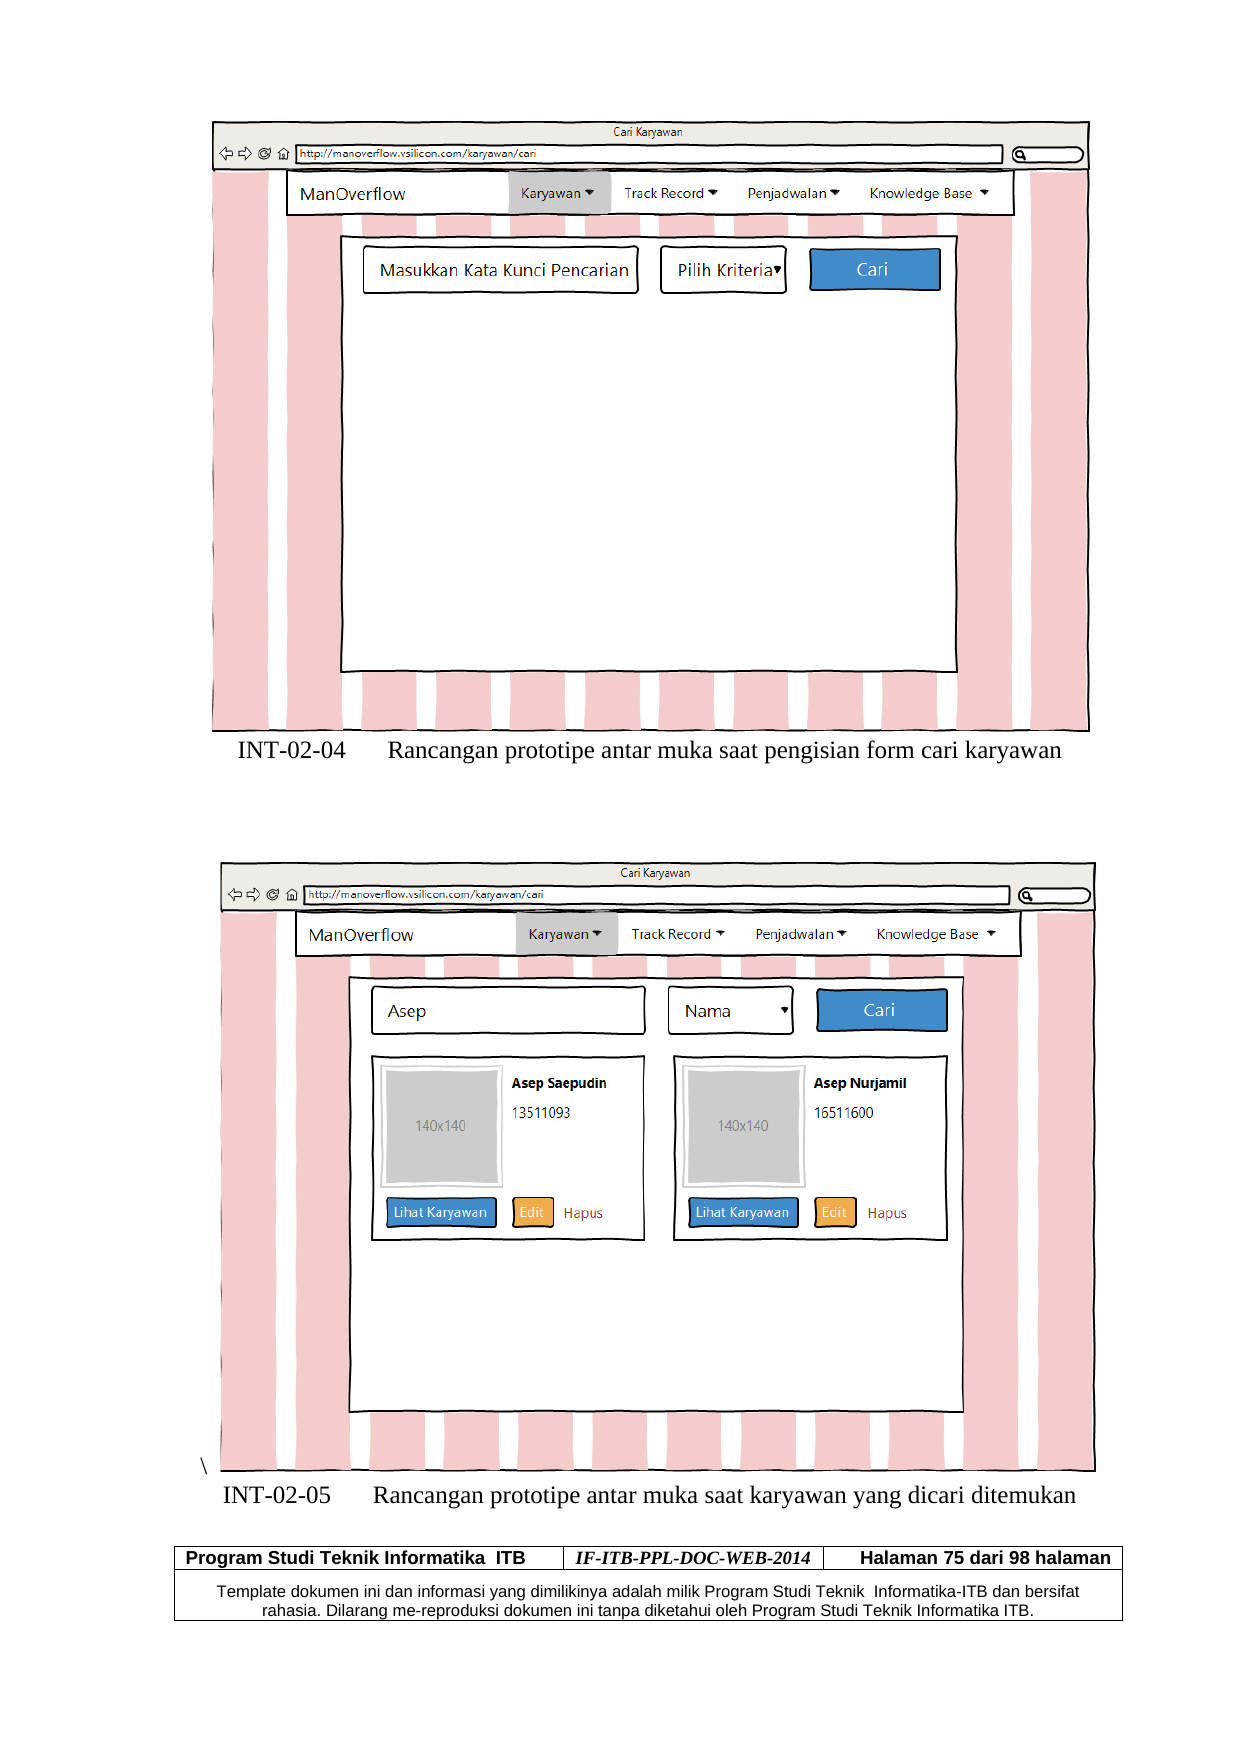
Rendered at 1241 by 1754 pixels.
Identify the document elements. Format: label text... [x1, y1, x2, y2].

picture [206, 118, 1093, 736]
picture [213, 858, 1100, 1475]
